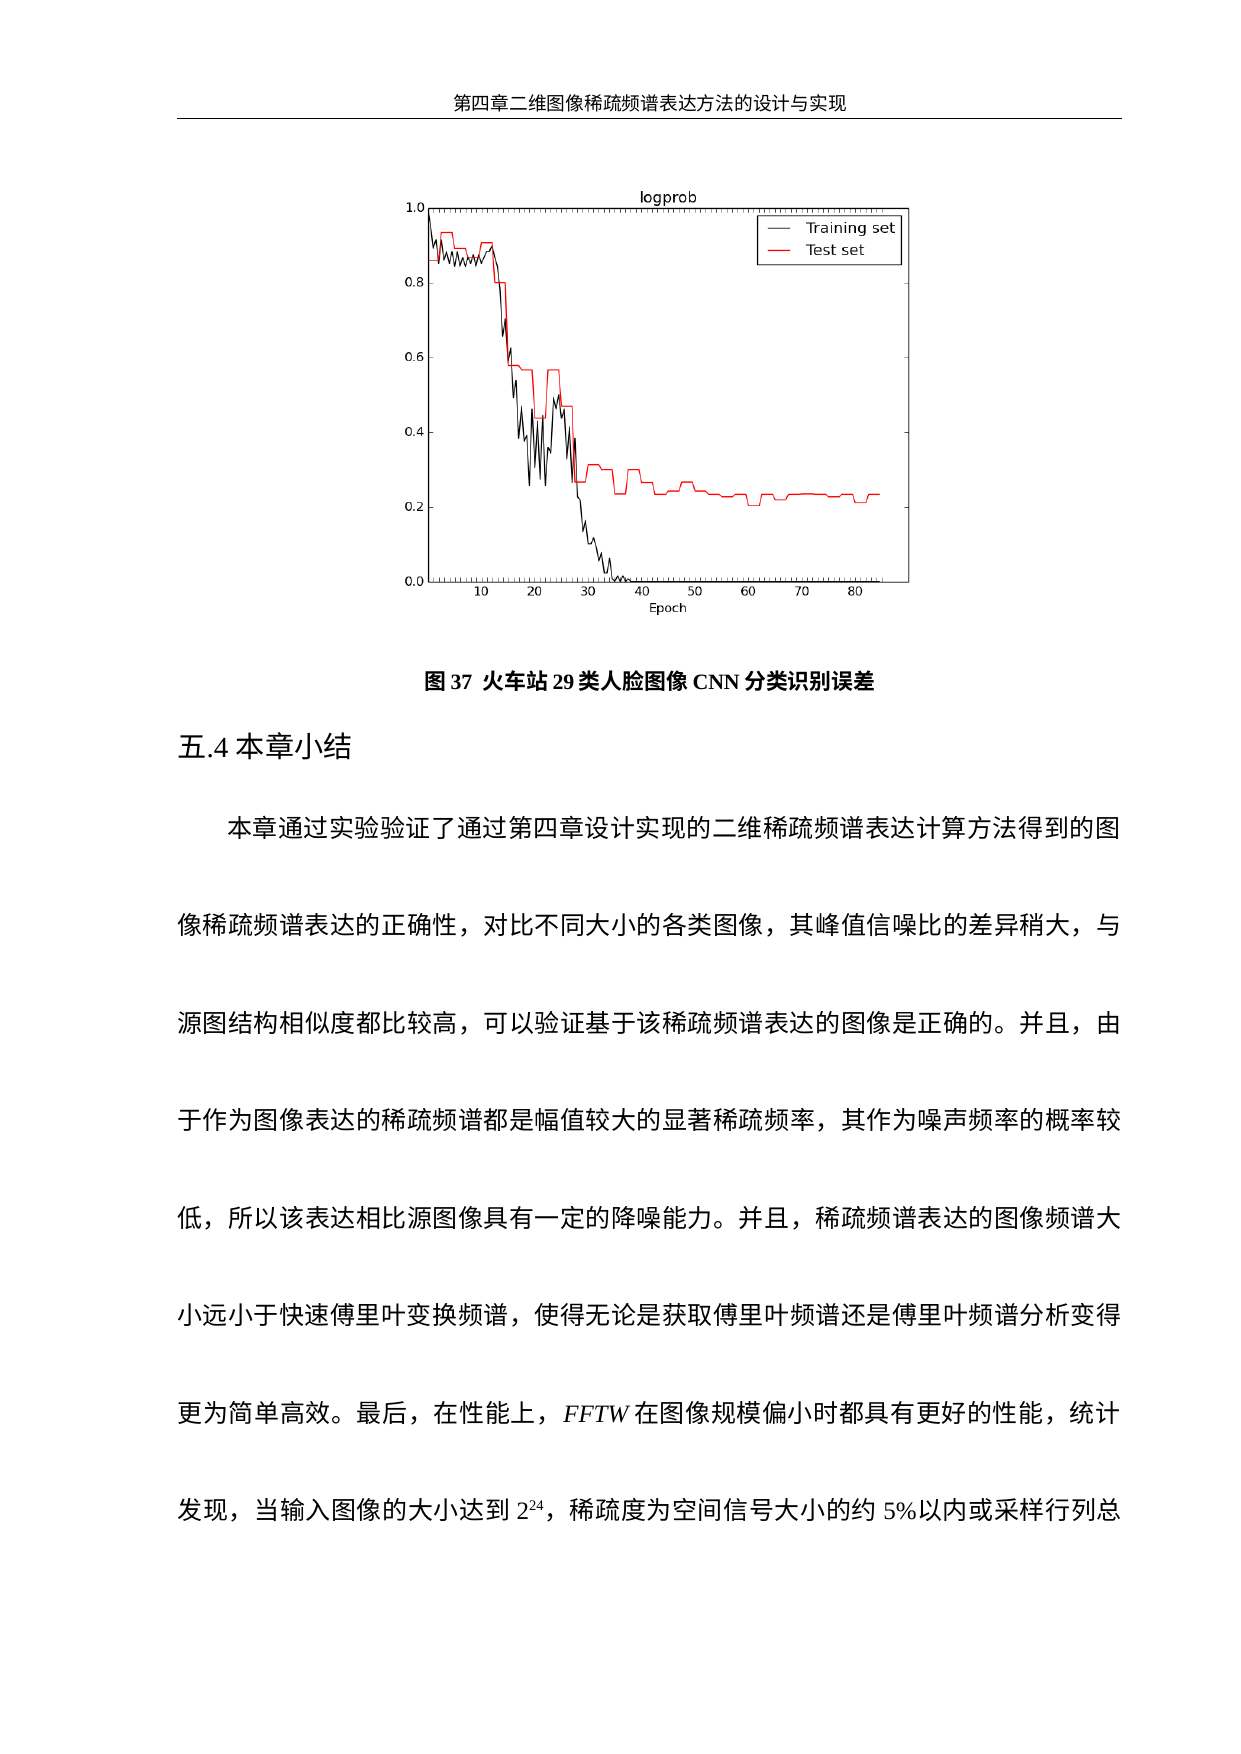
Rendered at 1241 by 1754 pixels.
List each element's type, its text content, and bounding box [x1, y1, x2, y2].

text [177, 794, 1122, 1541]
picture [350, 161, 970, 628]
subtitle 本章小结 [177, 713, 1122, 778]
text 图37 火车站29类人脸图像CNN分类识别误差 [177, 664, 1122, 696]
